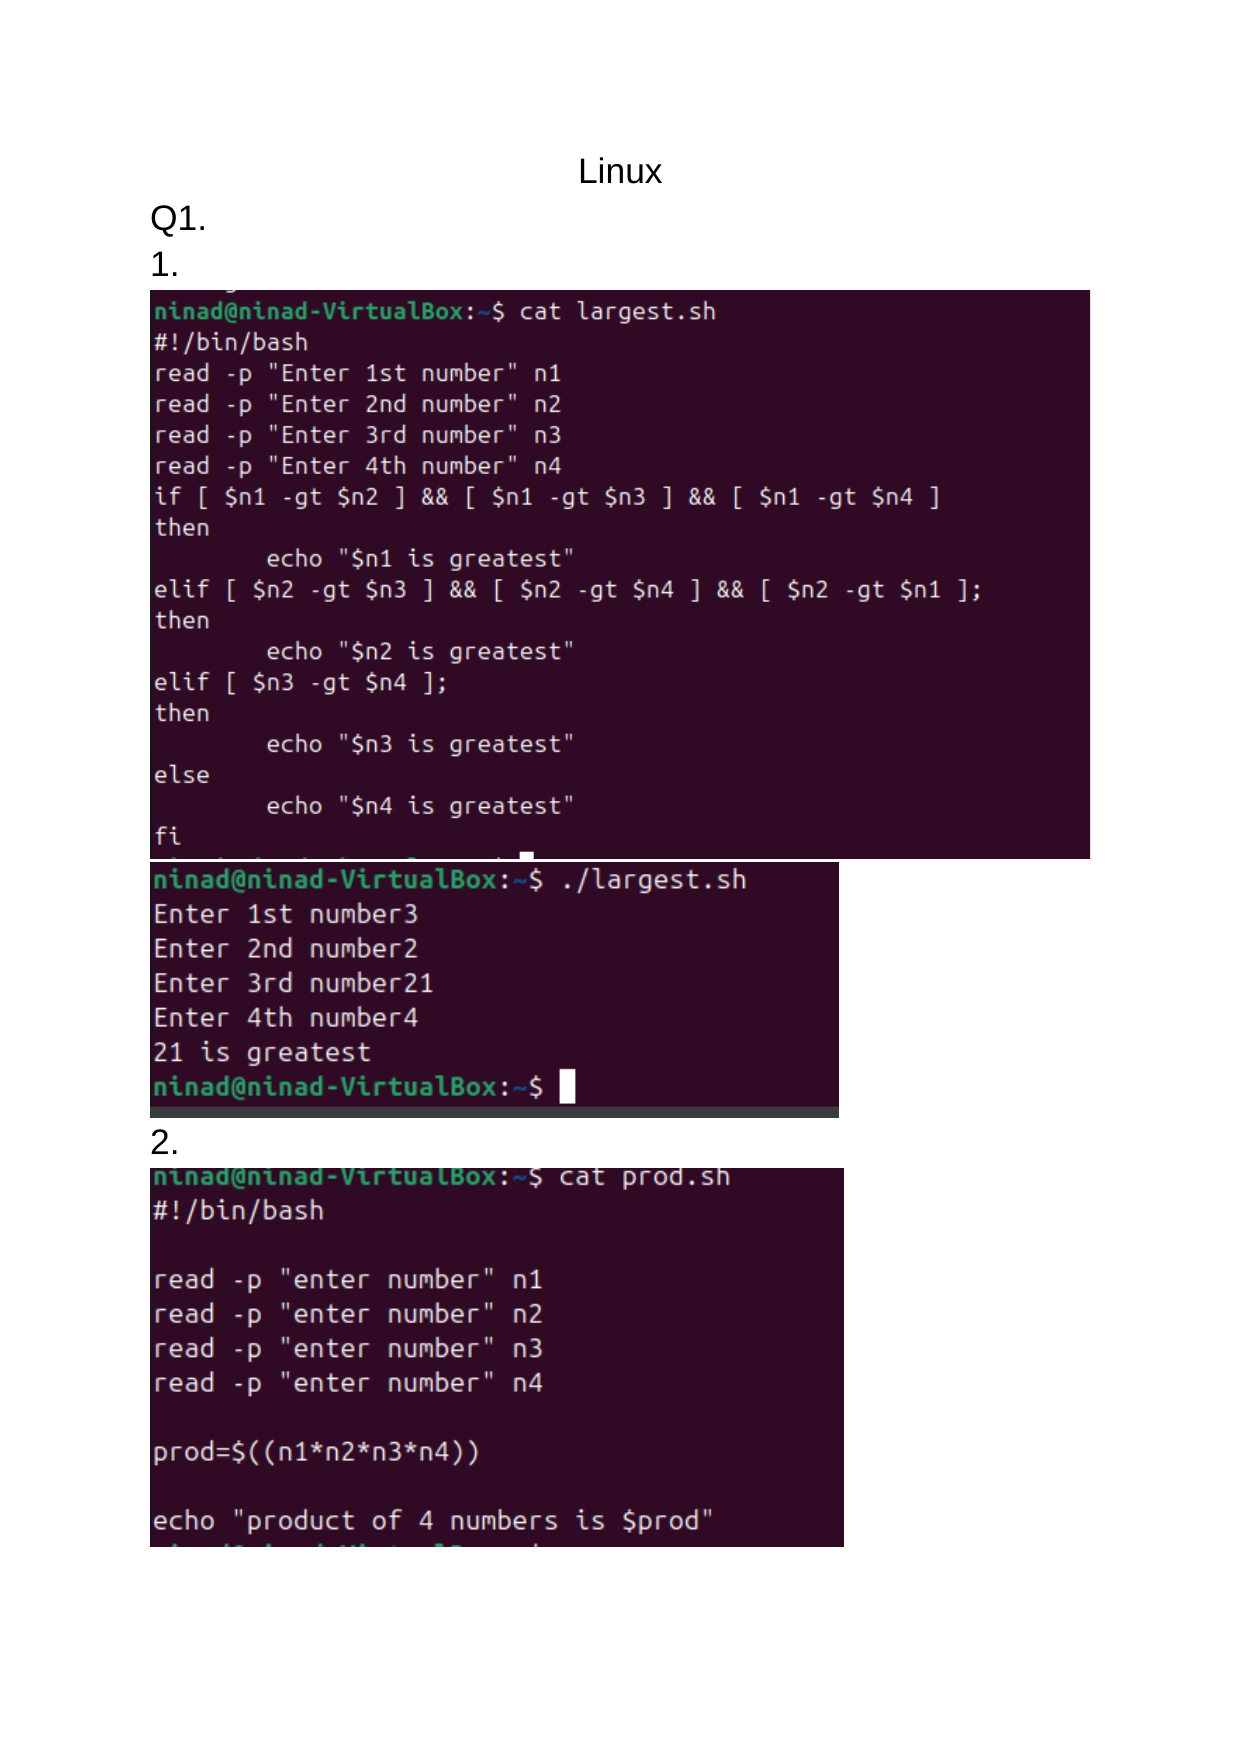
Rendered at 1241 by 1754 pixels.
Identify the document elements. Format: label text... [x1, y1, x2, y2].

text Linux [150, 150, 1090, 191]
text 2. [150, 1121, 1090, 1162]
text 1. [150, 243, 1090, 284]
picture [150, 1168, 844, 1547]
text Q1. [150, 197, 1090, 237]
picture [150, 862, 839, 1118]
picture [150, 290, 1091, 859]
